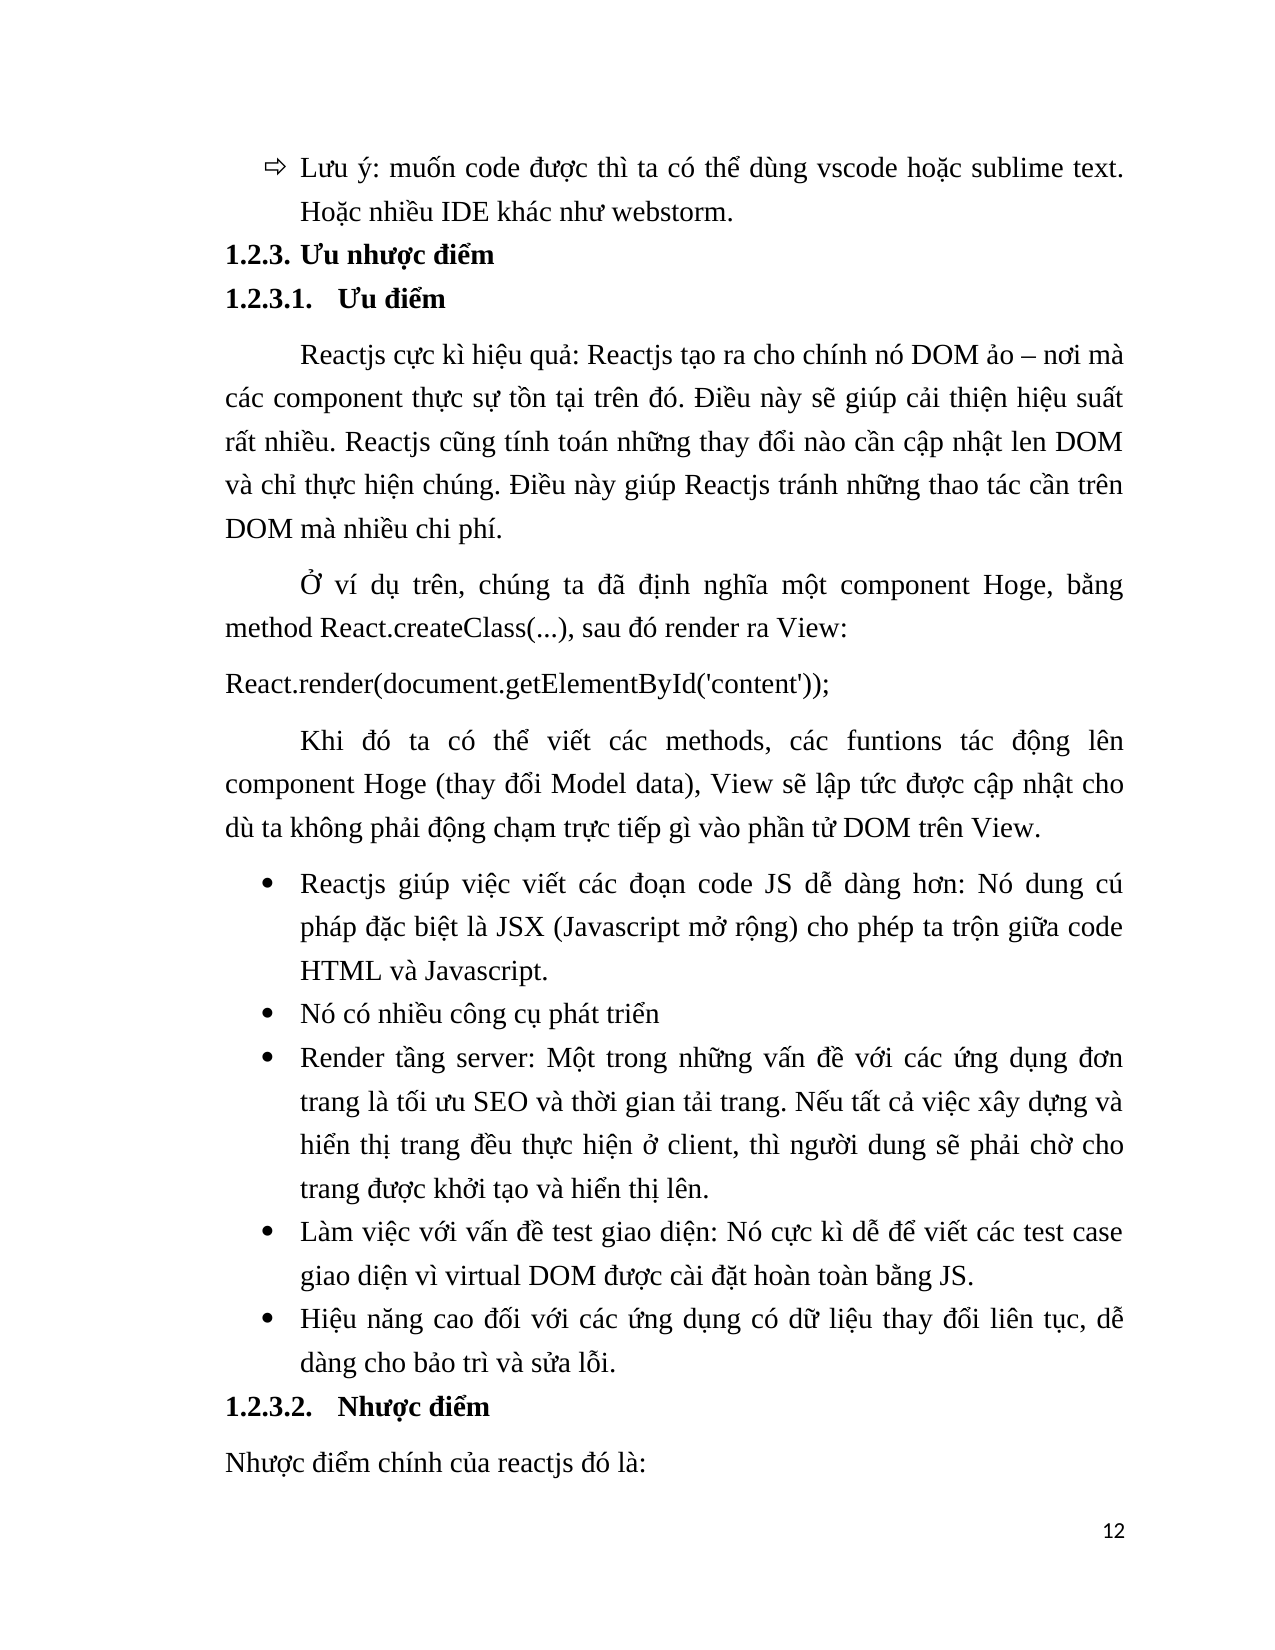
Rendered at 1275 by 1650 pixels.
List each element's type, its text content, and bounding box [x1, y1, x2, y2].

list Lưu ý: muốn code được thì ta có thể dùng vscode hoặc sublime text. Hoặc nhiều IDE khác như webstorm. [262, 150, 1125, 227]
list Nhược điểm [225, 1389, 1125, 1422]
text Khi đó ta có thể viết các methods, các funtions tác động lên component Hoge (thay đổi Model data), View sẽ lập tức được cập nhật cho dù ta không phải động chạm trực tiếp gì vào phần tử DOM trên View. [225, 723, 1125, 843]
list Render tầng server: Một trong những vấn đề với các ứng dụng đơn trang là tối ưu SEO và thời gian tải trang. Nếu tất cả việc xây dựng và hiển thị trang đều thực hiện ở client, thì người dung sẽ phải chờ cho trang được khởi tạo và hiển thị lên. [262, 1040, 1125, 1204]
list Ưu nhược điểm [225, 237, 1125, 271]
list Reactjs giúp việc viết các đoạn code JS dễ dàng hơn: Nó dung cú pháp đặc biệt là JSX (Javascript mở rộng) cho phép ta trộn giữa code HTML và Javascript. [262, 866, 1125, 986]
list Ưu điểm [225, 281, 1125, 314]
text React.render(document.getElementById('content')); [225, 667, 1125, 700]
list Nó có nhiều công cụ phát triển [262, 996, 1125, 1030]
text Ở ví dụ trên, chúng ta đã định nghĩa một component Hoge, bằng method React.createClass(...), sau đó render ra View: [225, 567, 1125, 644]
list Hiệu năng cao đối với các ứng dụng có dữ liệu thay đổi liên tục, dễ dàng cho bảo trì và sửa lỗi. [262, 1302, 1125, 1379]
list Làm việc với vấn đề test giao diện: Nó cực kì dễ để viết các test case giao diện vì virtual DOM được cài đặt hoàn toàn bằng JS. [262, 1214, 1125, 1292]
text Reactjs cực kì hiệu quả: Reactjs tạo ra cho chính nó DOM ảo – nơi mà các component thực sự tồn tại trên đó. Điều này sẽ giúp cải thiện hiệu suất rất nhiều. Reactjs cũng tính toán những thay đổi nào cần cập nhật len DOM và chỉ thực hiện chúng. Điều này giúp Reactjs tránh những thao tác cần trên DOM mà nhiều chi phí. [225, 337, 1125, 544]
text Nhược điểm chính của reactjs đó là: [225, 1445, 1125, 1478]
